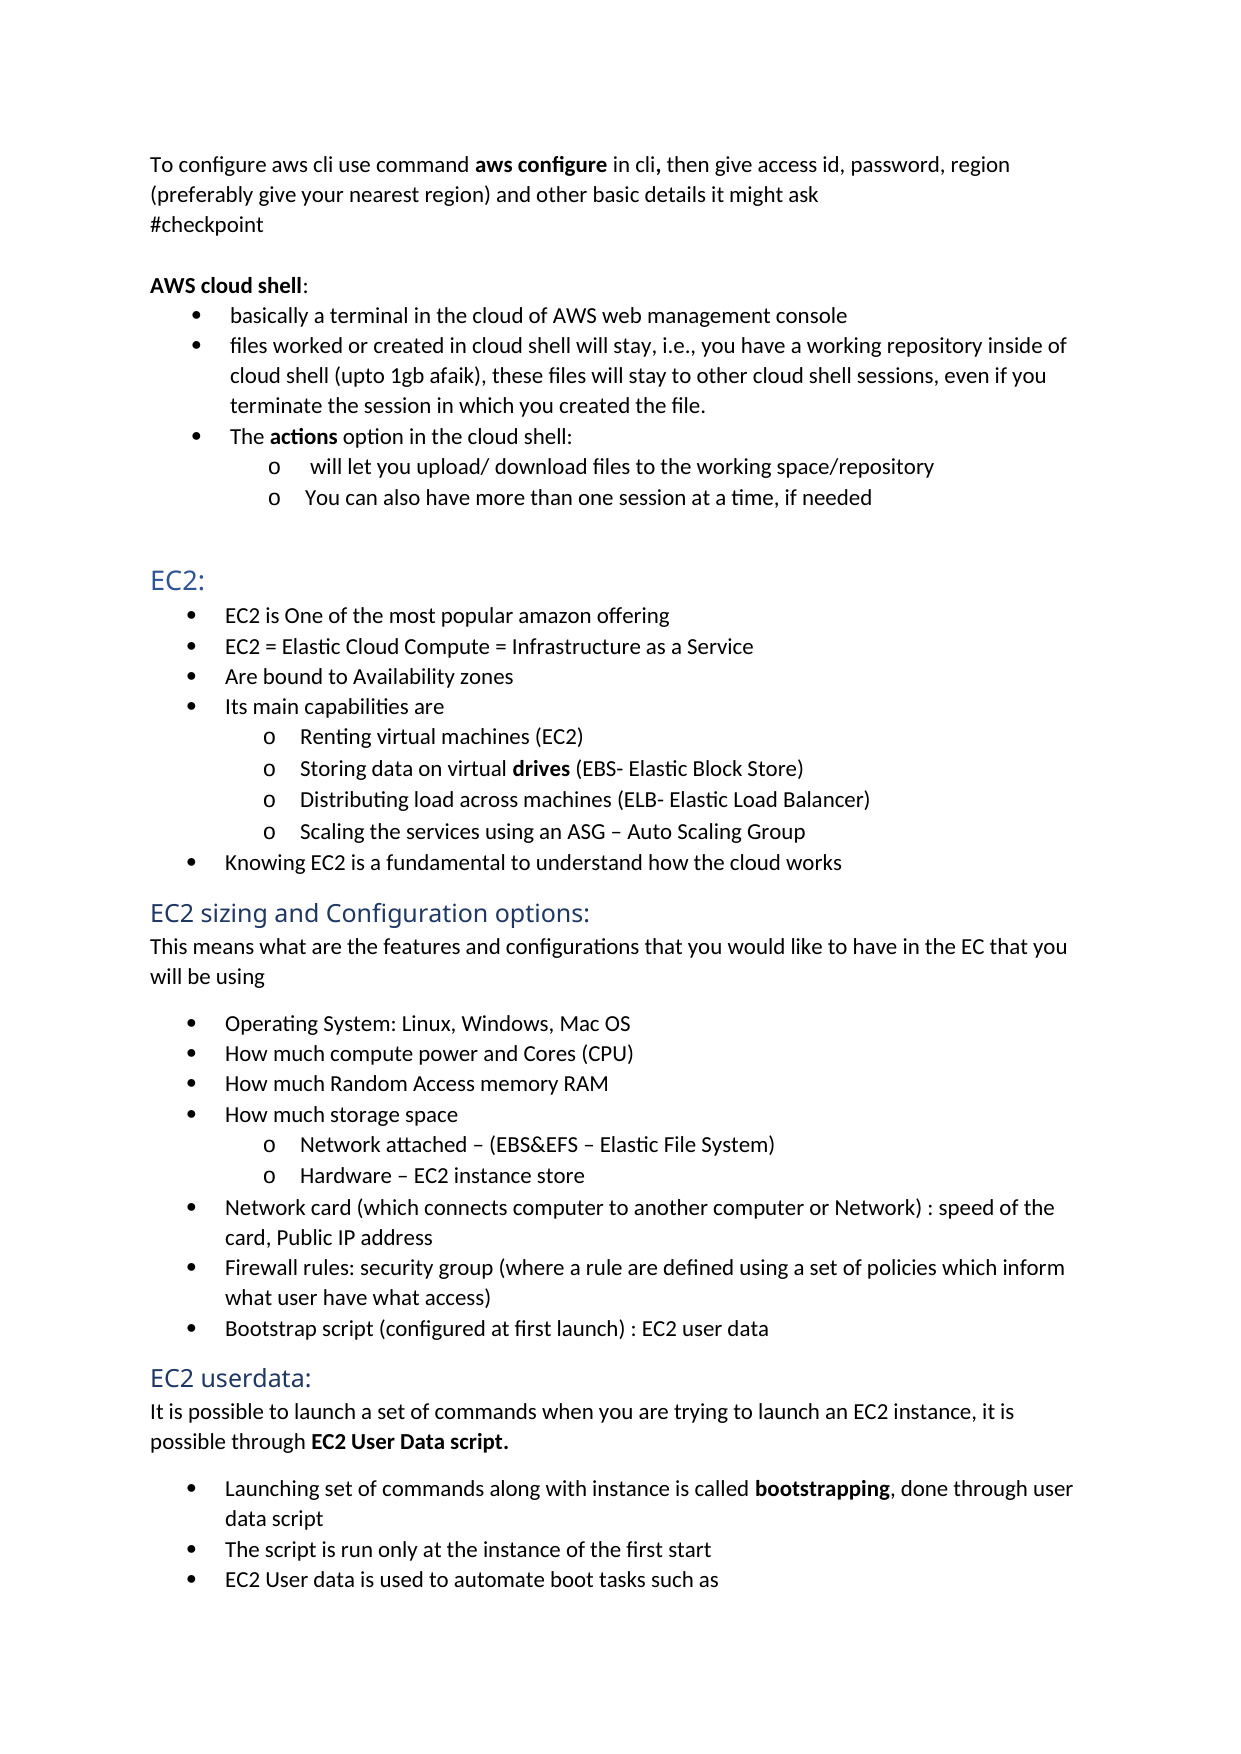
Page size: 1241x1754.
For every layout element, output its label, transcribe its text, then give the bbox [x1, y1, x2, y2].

list AWS cloud shell: [150, 271, 1090, 299]
list EC2 is One of the most popular amazon offering [187, 602, 1090, 630]
list Bootstrap script (configured at first launch) : EC2 user data [187, 1314, 1090, 1342]
list Are bound to Availability zones [187, 662, 1090, 690]
list Firewall rules: security group (where a rule are defined using a set of policies which inform what user have what access) [187, 1253, 1090, 1311]
list basically a terminal in the cloud of AWS web management console [192, 301, 1090, 329]
list Network attached – (EBS&EFS – Elastic File System) [262, 1130, 1090, 1159]
list How much storage space [187, 1100, 1090, 1128]
text This means what are the features and configurations that you would like to have in the EC that you will be using [150, 932, 1090, 990]
subtitle EC2 sizing and Configuration options: [150, 895, 1090, 929]
list Knowing EC2 is a fundamental to understand how the cloud works [187, 848, 1090, 876]
list How much Random Access memory RAM [187, 1069, 1090, 1097]
list Its main capabilities are [187, 692, 1090, 720]
list Storing data on virtual drives (EBS- Elastic Block Store) [262, 754, 1090, 783]
list EC2 = Elastic Cloud Compute = Infrastructure as a Service [187, 632, 1090, 660]
list will let you upload/ download files to the working space/repository [267, 452, 1090, 481]
list Distributing load across machines (ELB- Elastic Load Balancer) [262, 785, 1090, 814]
subtitle EC2: [150, 562, 1090, 599]
list Renting virtual machines (EC2) [262, 722, 1090, 752]
list How much compute power and Cores (CPU) [187, 1039, 1090, 1067]
list The actions option in the cloud shell: [192, 422, 1090, 450]
list #checkpoint [150, 210, 1090, 238]
list EC2 User data is used to automate boot tasks such as [187, 1565, 1090, 1593]
list To configure aws cli use command aws configure in cli, then give access id, password, region (preferably give your nearest region) and other basic details it might ask [150, 150, 1090, 208]
text It is possible to launch a set of commands when you are trying to launch an EC2 instance, it is possible through EC2 User Data script. [150, 1397, 1090, 1456]
list files worked or created in cloud shell will stay, i.e., you have a working repository inside of cloud shell (upto 1gb afaik), these files will stay to other cloud shell sessions, even if you terminate the session in which you created the file. [192, 331, 1090, 420]
list Scaling the services using an ASG – Auto Scaling Group [262, 817, 1090, 846]
list Operating System: Linux, Windows, Mac OS [187, 1009, 1090, 1037]
subtitle EC2 userdata: [150, 1361, 1090, 1394]
list Network card (which connects computer to another computer or Network) : speed of the card, Public IP address [187, 1193, 1090, 1251]
list The script is run only at the instance of the first start [187, 1535, 1090, 1563]
list Launching set of commands along with instance is called bootstrapping, done through user data script [187, 1474, 1090, 1533]
list You can also have more than one session at a time, if needed [267, 483, 1090, 513]
list Hardware – EC2 instance store [262, 1161, 1090, 1191]
